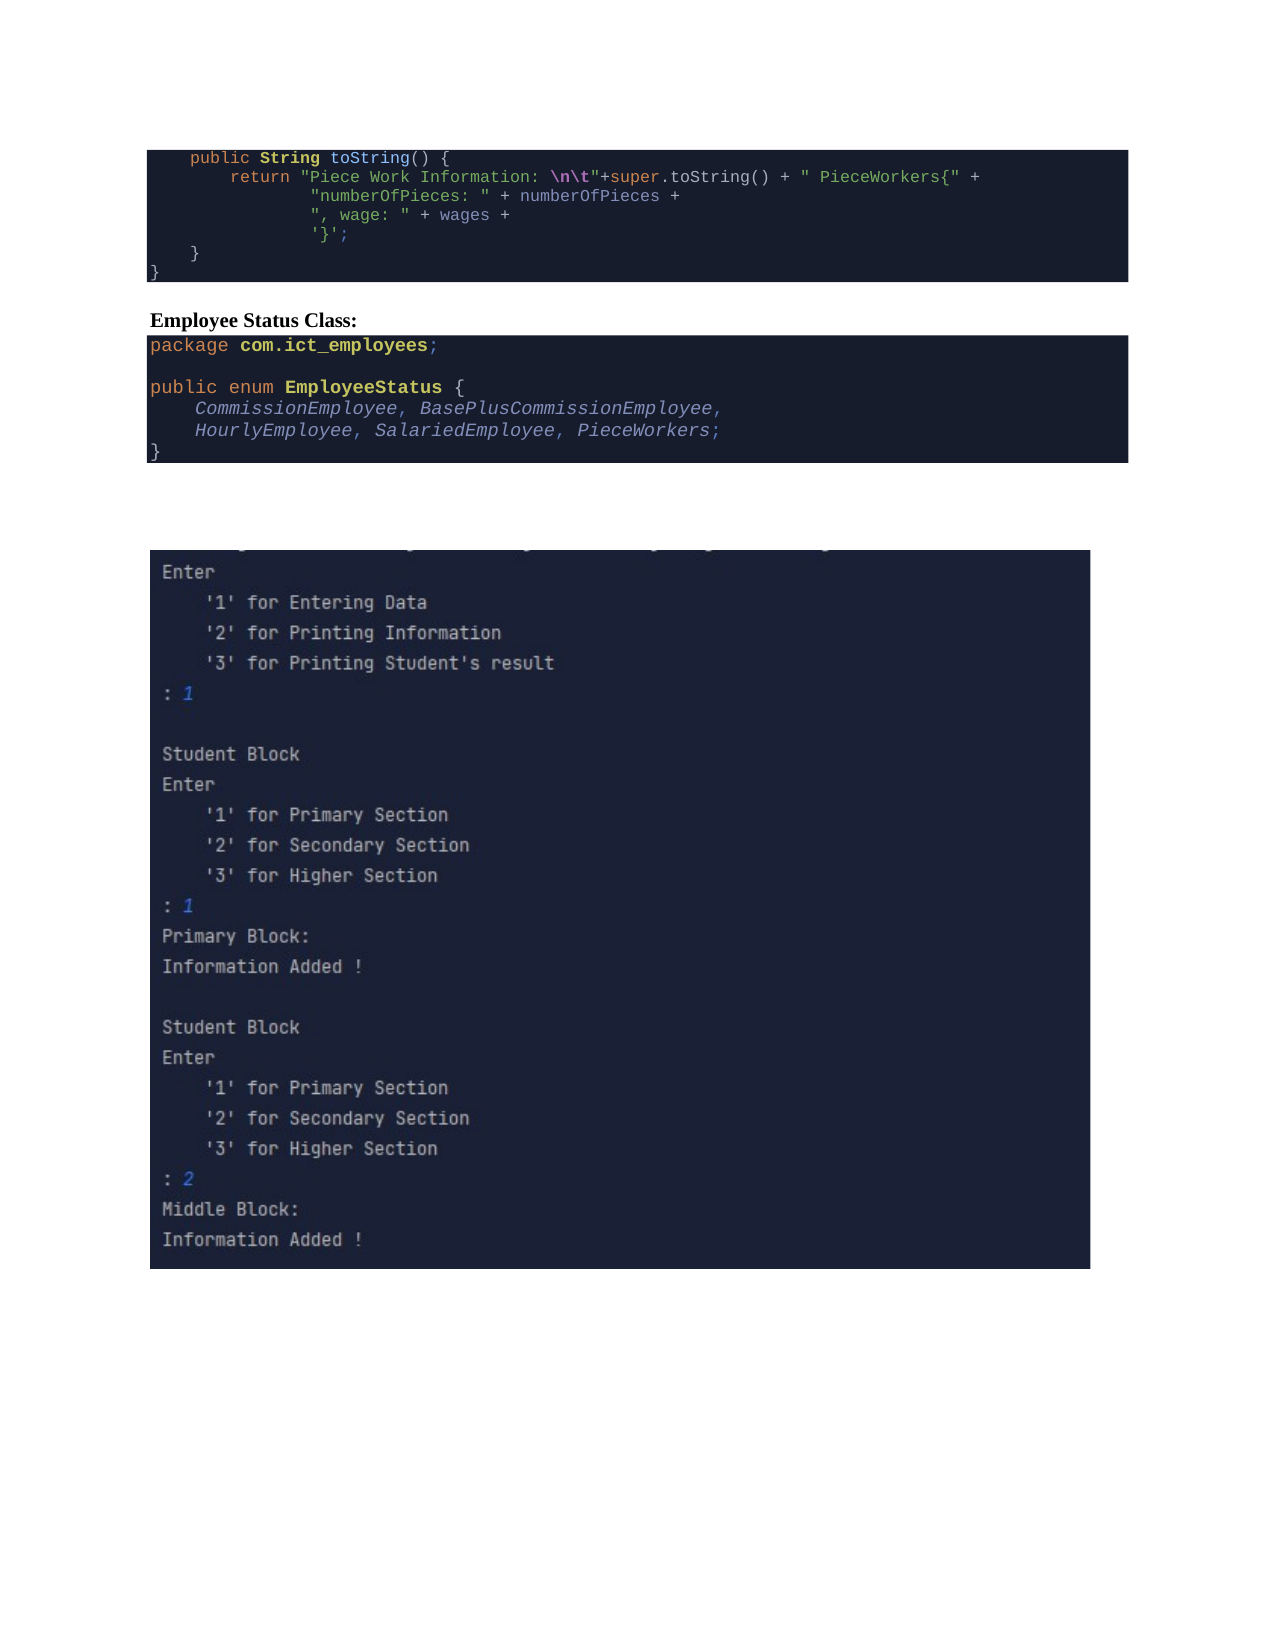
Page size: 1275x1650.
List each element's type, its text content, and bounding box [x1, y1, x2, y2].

picture [150, 550, 1091, 1269]
text Employee Status Class: [150, 308, 1231, 332]
